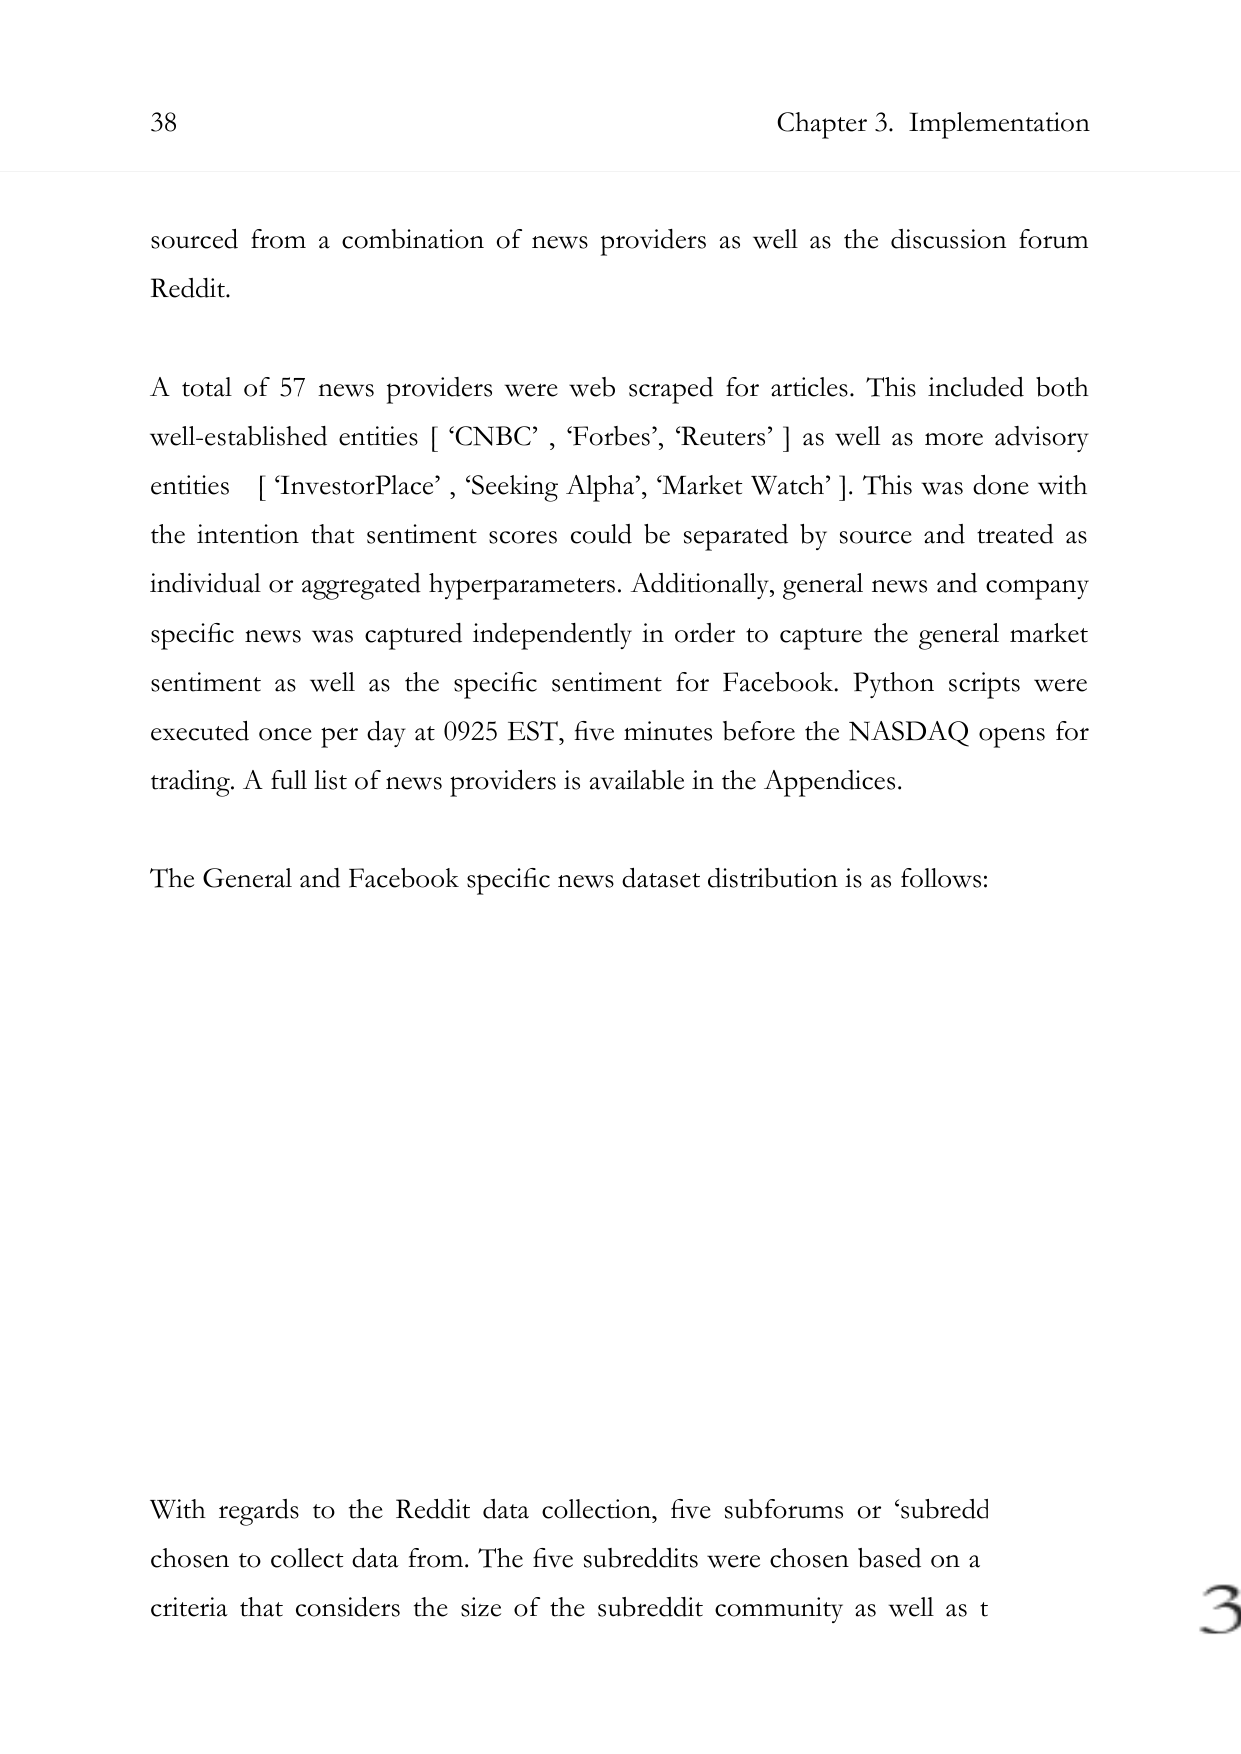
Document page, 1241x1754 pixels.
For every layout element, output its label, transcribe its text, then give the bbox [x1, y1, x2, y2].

text A total of 57 news providers were web scraped for articles. This included both well-established entities [ ‘CNBC’ , ‘Forbes’, ‘Reuters’ ] as well as more advisory entities [ ‘InvestorPlace’ , ‘Seeking Alpha’, ‘Market Watch’ ]. This was done with the intention that sentiment scores could be separated by source and treated as individual or aggregated hyperparameters. Additionally, general news and company specific news was captured independently in order to capture the general market sentiment as well as the specific sentiment for Facebook. Python scripts were executed once per day at 0925 EST, five minutes before the NASDAQ opens for trading. A full list of news providers is available in the Appendices. [150, 371, 1090, 797]
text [150, 912, 1090, 1624]
text The data collection process was conducted with the objective of collecting as much speculative data about general market sentiment and NASDAQ:FB as possible over the 750 day period. In an attempt to capture a fully representative dataset containing both entity based and crowd based perception Source, data was sourced from a combination of news providers as well as the discussion forum Reddit. [150, 223, 1090, 306]
text The General and Facebook specific news dataset distribution is as follows: [150, 863, 1090, 896]
